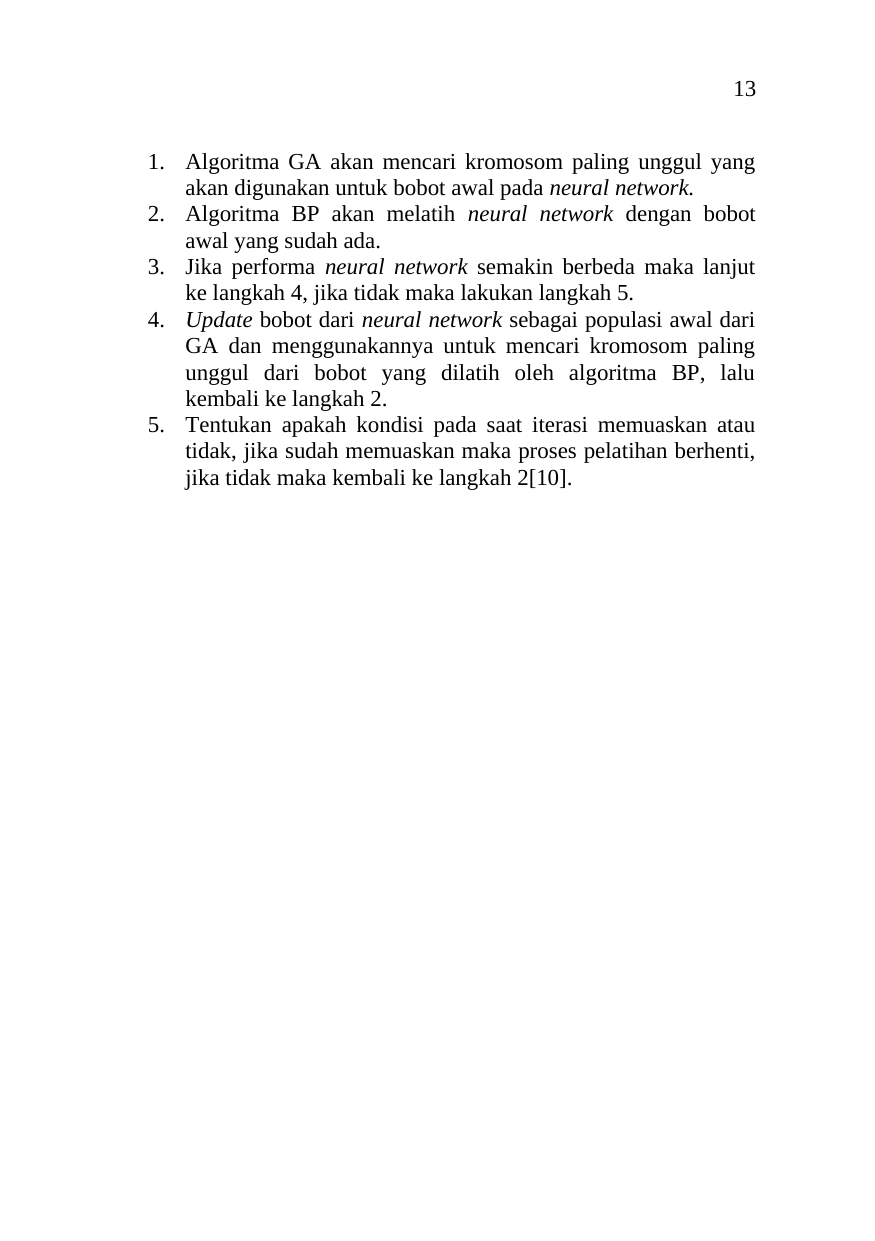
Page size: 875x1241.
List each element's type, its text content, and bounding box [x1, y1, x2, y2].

list Update bobot dari neural network sebagai populasi awal dari GA dan menggunakannya untuk mencari kromosom paling unggul dari bobot yang dilatih oleh algoritma BP, lalu kembali ke langkah 2. [148, 306, 756, 411]
list Jika performa neural network semakin berbeda maka lanjut ke langkah 4, jika tidak maka lakukan langkah 5. [148, 253, 756, 306]
list Tentukan apakah kondisi pada saat iterasi memuaskan atau tidak, jika sudah memuaskan maka proses pelatihan berhenti, jika tidak maka kembali ke langkah 2[10]. [148, 411, 756, 490]
list Algoritma BP akan melatih neural network dengan bobot awal yang sudah ada. [148, 200, 756, 253]
list Algoritma GA akan mencari kromosom paling unggul yang akan digunakan untuk bobot awal pada neural network. [148, 148, 756, 200]
